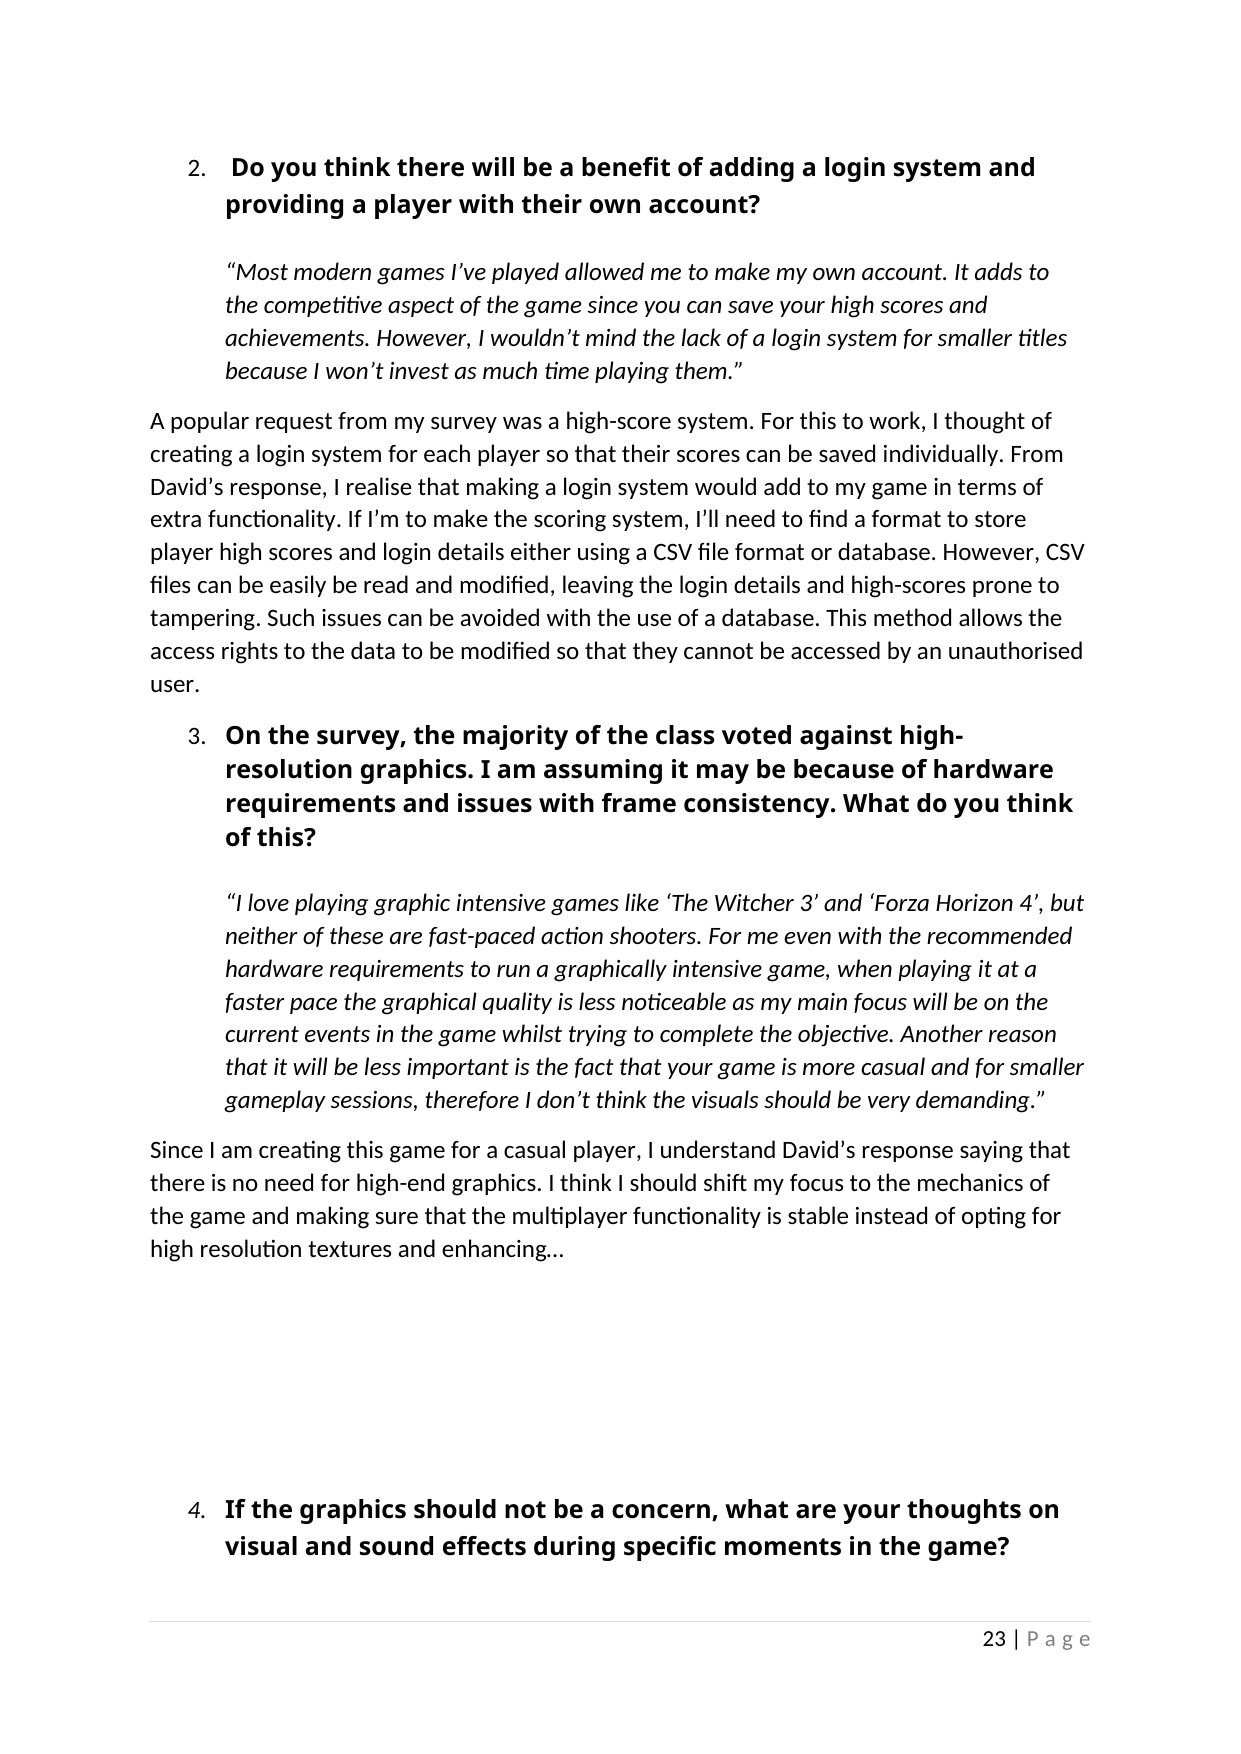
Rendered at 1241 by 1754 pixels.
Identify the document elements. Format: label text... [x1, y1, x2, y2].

text A popular request from my survey was a high-score system. For this to work, I thought of creating a login system for each player so that their scores can be saved individually. From David’s response, I realise that making a login system would add to my game in terms of extra functionality. If I’m to make the scoring system, I’ll need to find a format to store player high scores and login details either using a CSV file format or database. However, CSV files can be easily be read and modified, leaving the login details and high-scores prone to tampering. Such issues can be avoided with the use of a database. This method allows the access rights to the data to be modified so that they cannot be accessed by an unauthorised user. [150, 405, 1090, 699]
list “I love playing graphic intensive games like ‘The Witcher 3’ and ‘Forza Horizon 4’, but neither of these are fast-paced action shooters. For me even with the recommended hardware requirements to run a graphically intensive game, when playing it at a faster pace the graphical quality is less noticeable as my main focus will be on the current events in the game whilst trying to complete the objective. Another reason that it will be less important is the fact that your game is more casual and for smaller gameplay sessions, therefore I don’t think the visuals should be very demanding.” [225, 887, 1090, 1115]
list Do you think there will be a benefit of adding a login system and providing a player with their own account? [187, 150, 1090, 221]
list “Most modern games I’ve played allowed me to make my own account. It adds to the competitive aspect of the game since you can save your high scores and achievements. However, I wouldn’t mind the lack of a login system for smaller titles because I won’t invest as much time playing them.” [225, 256, 1090, 386]
text Since I am creating this game for a casual player, I understand David’s response saying that there is no need for high-end graphics. I think I should shift my focus to the mechanics of the game and making sure that the multiplayer functionality is stable instead of opting for high resolution textures and enhancing… [150, 1134, 1090, 1263]
list On the survey, the majority of the class voted against high-resolution graphics. I am assuming it may be because of hardware requirements and issues with frame consistency. What do you think of this? [187, 718, 1090, 854]
list If the graphics should not be a concern, what are your thoughts on visual and sound effects during specific moments in the game? [187, 1492, 1090, 1563]
